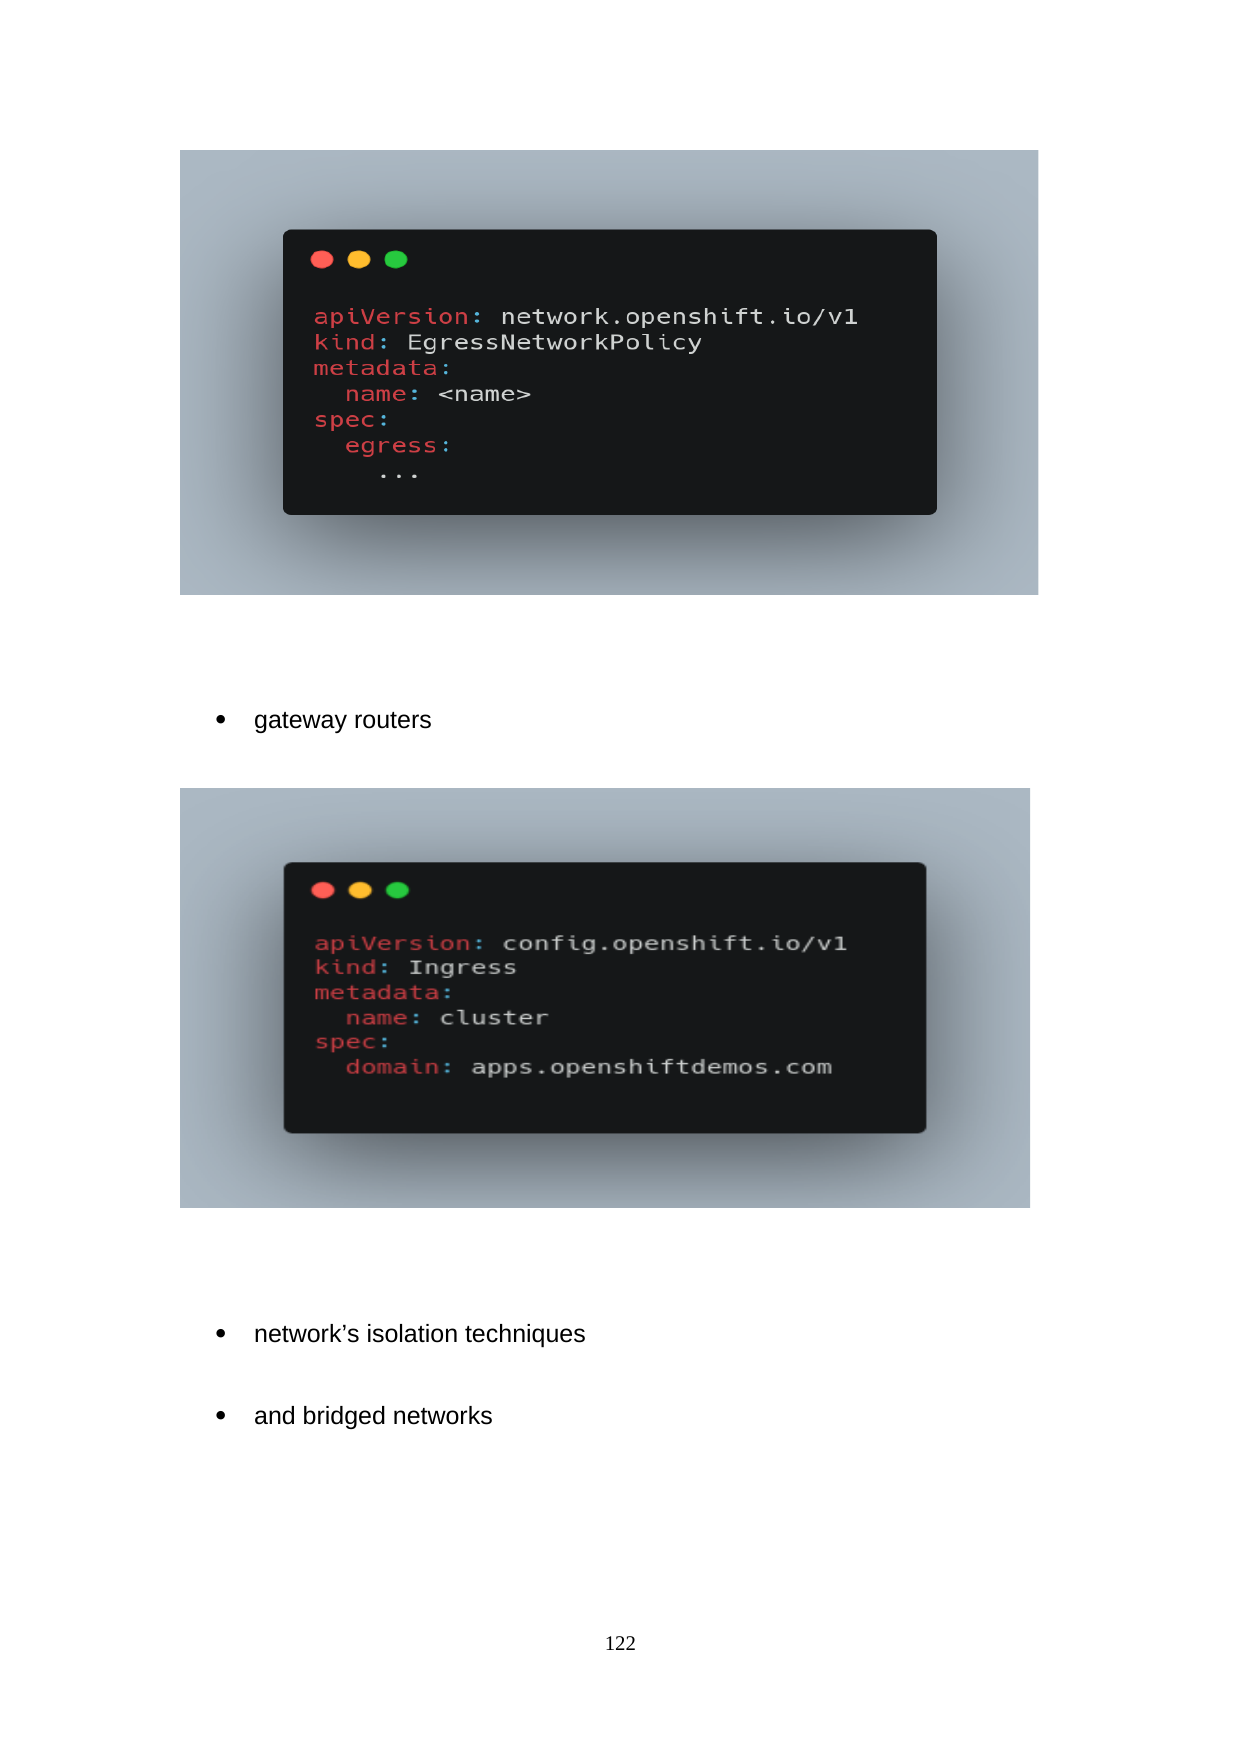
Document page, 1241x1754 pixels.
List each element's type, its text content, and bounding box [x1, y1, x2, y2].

picture [180, 788, 1030, 1208]
list gateway routers [216, 706, 1060, 734]
list network’s isolation techniques [216, 1318, 1060, 1347]
list and bridged networks [216, 1401, 1060, 1430]
picture [180, 150, 1039, 595]
